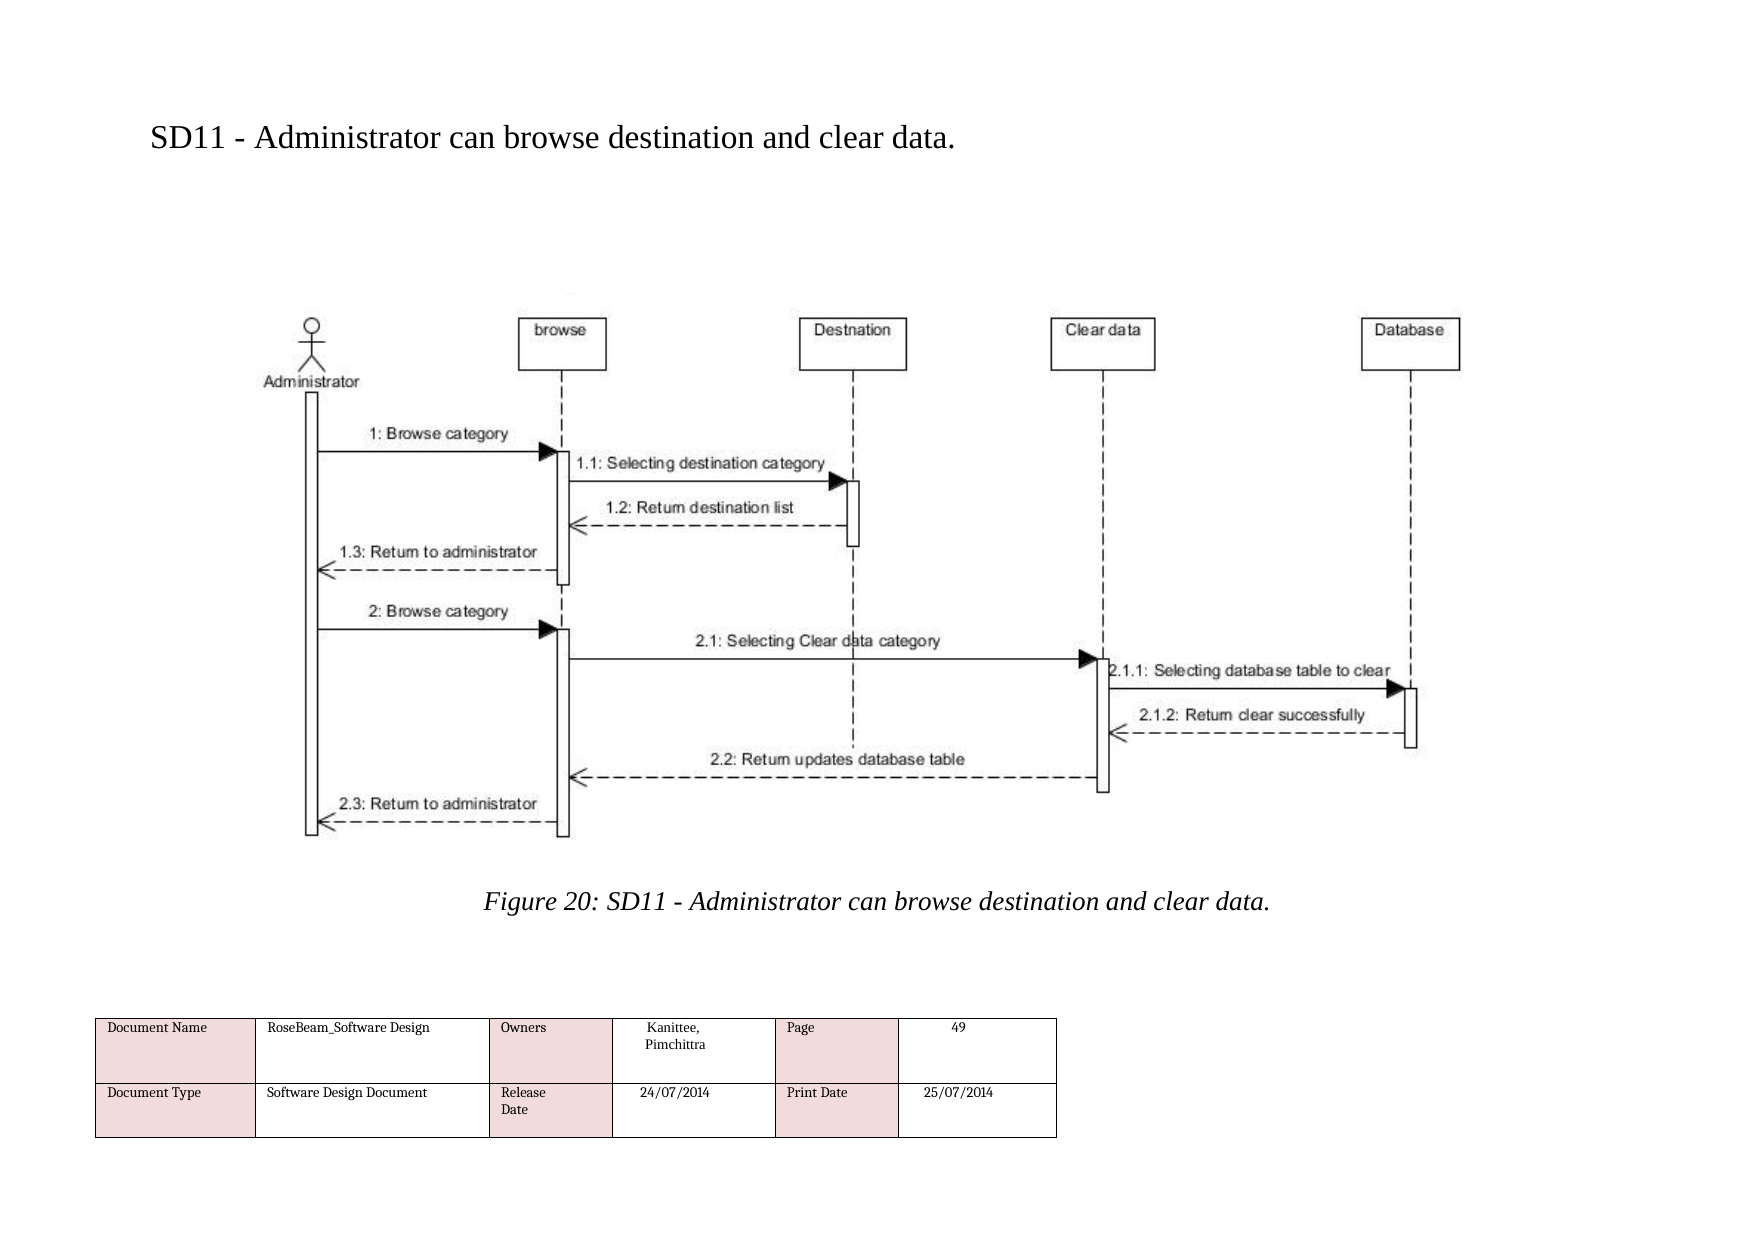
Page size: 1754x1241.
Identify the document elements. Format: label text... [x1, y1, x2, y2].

picture [150, 293, 1604, 882]
text SD11 - Administrator can browse destination and clear data. [150, 117, 1604, 156]
text Figure 20: SD11 - Administrator can browse destination and clear data. [150, 886, 1604, 917]
